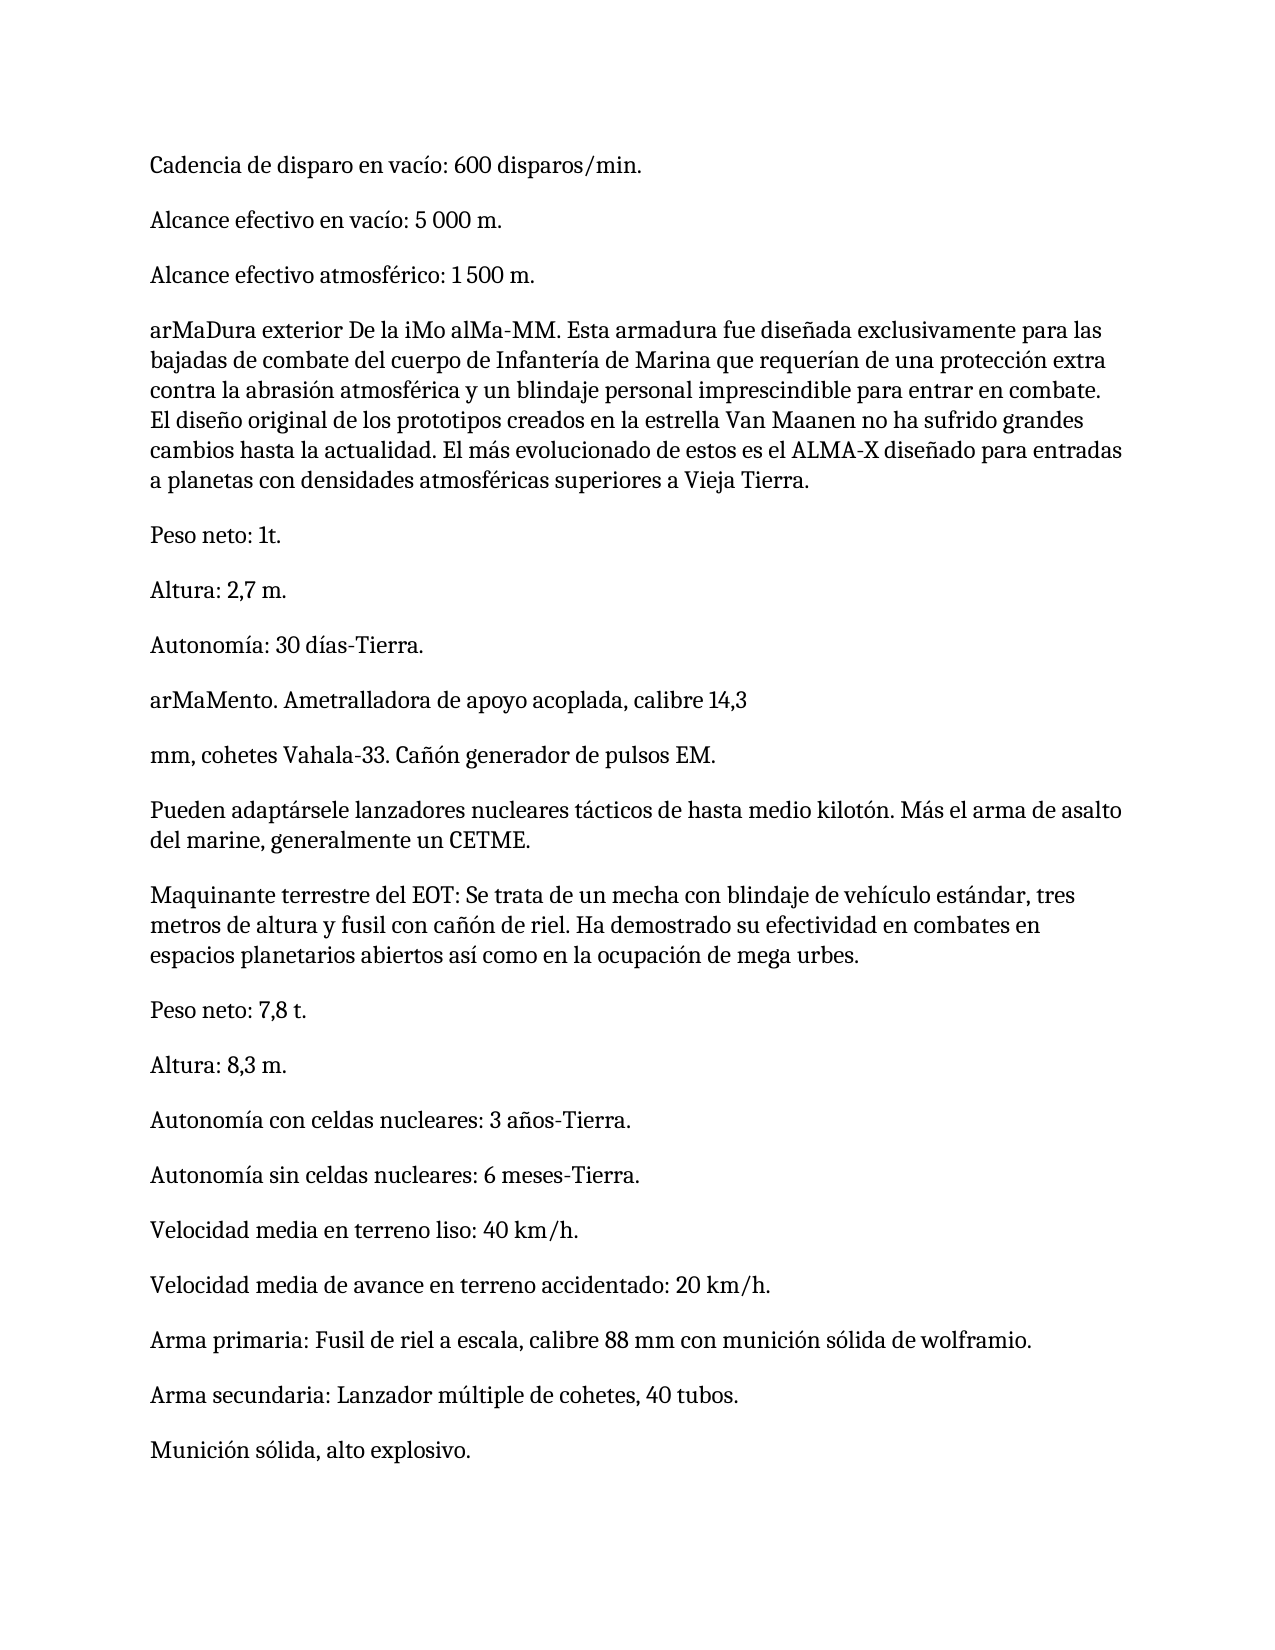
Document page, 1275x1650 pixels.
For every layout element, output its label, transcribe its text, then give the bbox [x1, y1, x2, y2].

text Peso neto: 7,8 t. [150, 995, 1125, 1025]
text Alcance efectivo en vacío: 5 000 m. [150, 205, 1125, 235]
text Autonomía sin celdas nucleares: 6 meses-Tierra. [150, 1160, 1125, 1190]
text Arma secundaria: Lanzador múltiple de cohetes, 40 tubos. [150, 1380, 1125, 1410]
text arMaDura exterior De la iMo alMa-MM. Esta armadura fue diseñada exclusivamente para las bajadas de combate del cuerpo de Infantería de Marina que requerían de una protección extra contra la abrasión atmosférica y un blindaje personal imprescindible para entrar en combate. El diseño original de los prototipos creados en la estrella Van Maanen no ha sufrido grandes cambios hasta la actualidad. El más evolucionado de estos es el ALMA-X diseñado para entradas a planetas con densidades atmosféricas superiores a Vieja Tierra. [150, 315, 1125, 495]
text mm, cohetes Vahala-33. Cañón generador de pulsos EM. [150, 740, 1125, 770]
text Arma primaria: Fusil de riel a escala, calibre 88 mm con munición sólida de wolframio. [150, 1325, 1125, 1355]
text Alcance efectivo atmosférico: 1 500 m. [150, 260, 1125, 290]
text arMaMento. Ametralladora de apoyo acoplada, calibre 14,3 [150, 685, 1125, 715]
text Maquinante terrestre del EOT: Se trata de un mecha con blindaje de vehículo estándar, tres metros de altura y fusil con cañón de riel. Ha demostrado su efectividad en combates en espacios planetarios abiertos así como en la ocupación de mega urbes. [150, 880, 1125, 970]
text Velocidad media en terreno liso: 40 km/h. [150, 1215, 1125, 1245]
text Velocidad media de avance en terreno accidentado: 20 km/h. [150, 1270, 1125, 1300]
text Autonomía con celdas nucleares: 3 años-Tierra. [150, 1105, 1125, 1135]
text Altura: 2,7 m. [150, 575, 1125, 605]
text Cadencia de disparo en vacío: 600 disparos/min. [150, 150, 1125, 180]
text Munición sólida, alto explosivo. [150, 1435, 1125, 1465]
text Peso neto: 1t. [150, 520, 1125, 550]
text Pueden adaptársele lanzadores nucleares tácticos de hasta medio kilotón. Más el arma de asalto del marine, generalmente un CETME. [150, 795, 1125, 855]
text Altura: 8,3 m. [150, 1050, 1125, 1080]
text Autonomía: 30 días-Tierra. [150, 630, 1125, 660]
